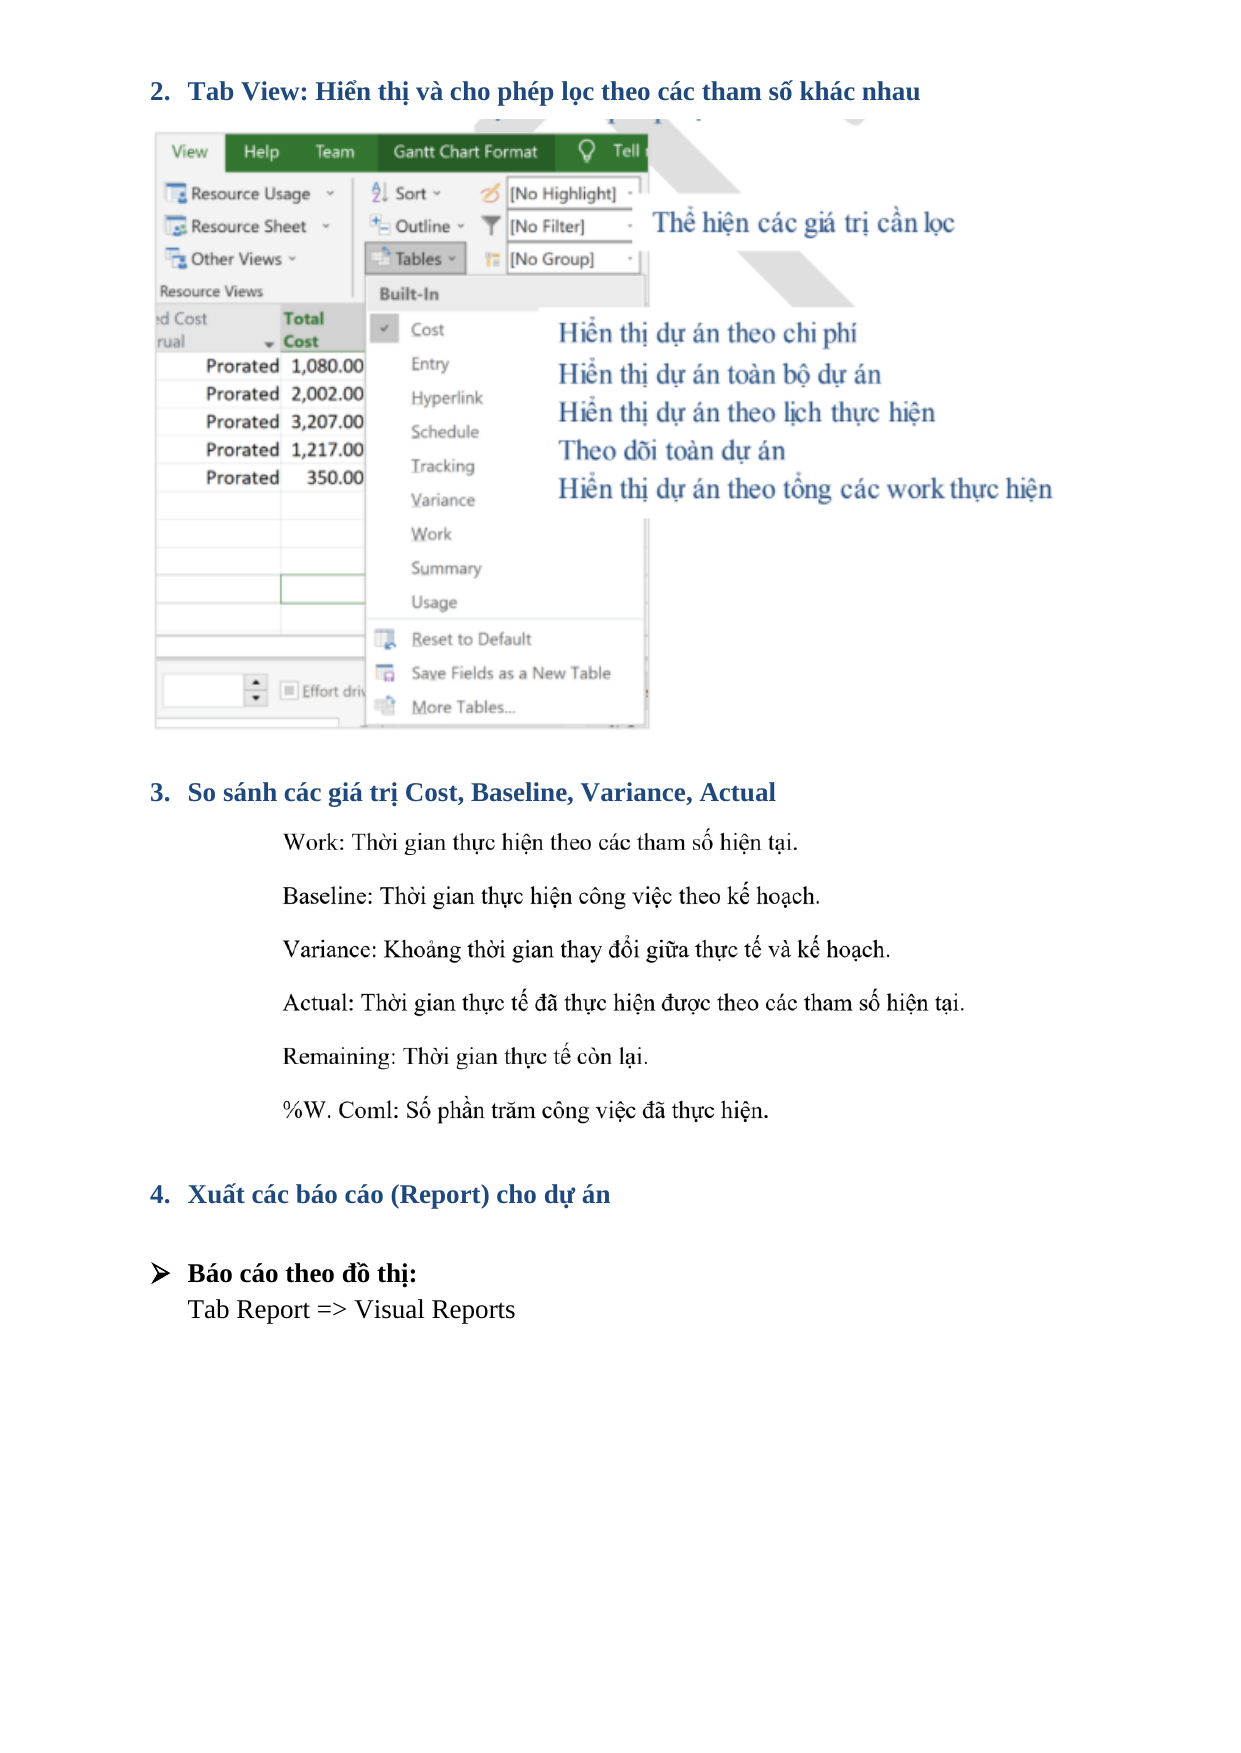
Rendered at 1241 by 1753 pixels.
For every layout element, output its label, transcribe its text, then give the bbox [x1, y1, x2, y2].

subtitle Tab View: Hiển thị và cho phép lọc theo các tham số khác nhau [150, 75, 1165, 106]
subtitle Xuất các báo cáo (Report) cho dự án [150, 1178, 1165, 1209]
picture [127, 119, 1113, 735]
subtitle So sánh các giá trị Cost, Baseline, Variance, Actual [150, 776, 1165, 807]
list Báo cáo theo đồ thị: [150, 1258, 1165, 1289]
text Tab Report => Visual Reports [112, 1293, 1165, 1325]
